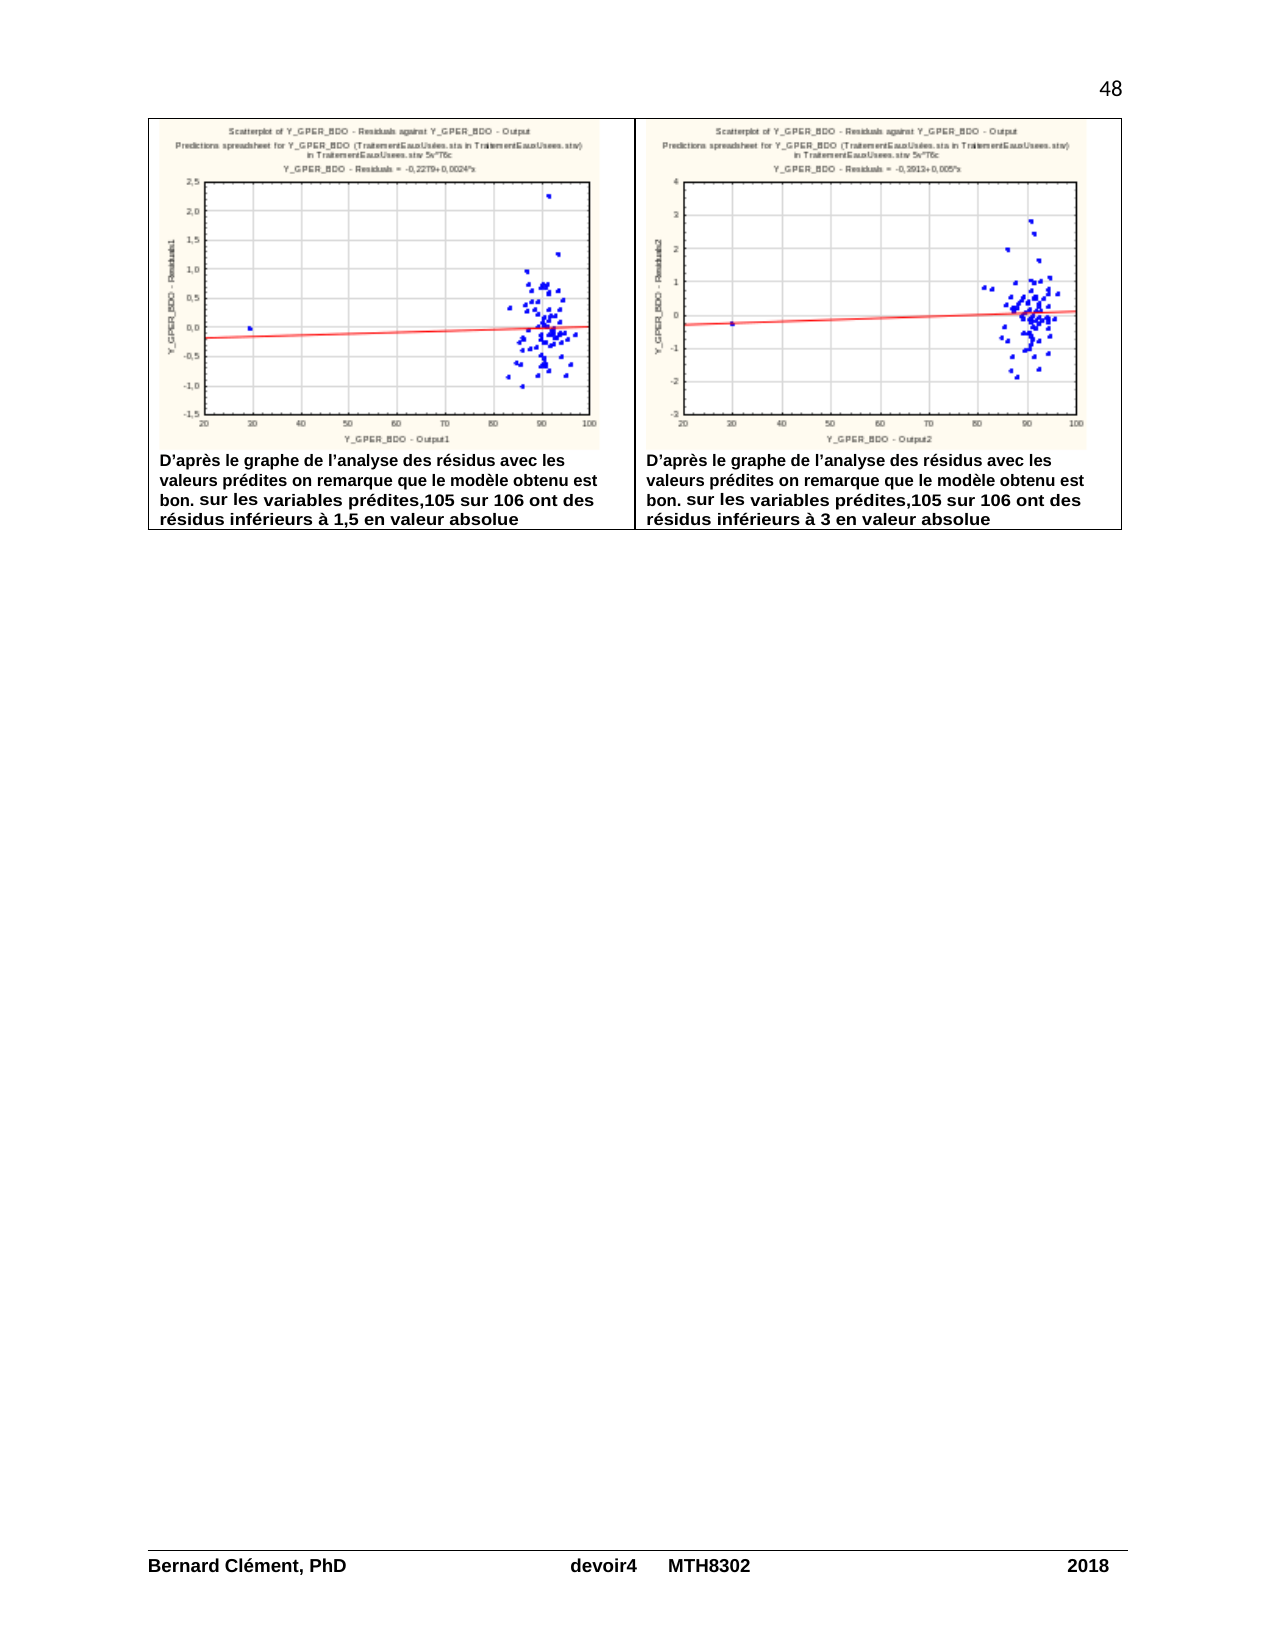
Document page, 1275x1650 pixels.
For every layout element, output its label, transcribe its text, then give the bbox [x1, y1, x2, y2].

table_cell D’après le graphe de l’analyse des résidus avec les valeurs prédites on remarque que le modèle obtenu est bon. sur les variables prédites,105 sur 106 ont des résidus inférieurs à 3 en valeur absolue [636, 119, 1121, 529]
table_cell D’après le graphe de l’analyse des résidus avec les valeurs prédites on remarque que le modèle obtenu est bon. sur les variables prédites,105 sur 106 ont des résidus inférieurs à 1,5 en valeur absolue [149, 119, 634, 529]
